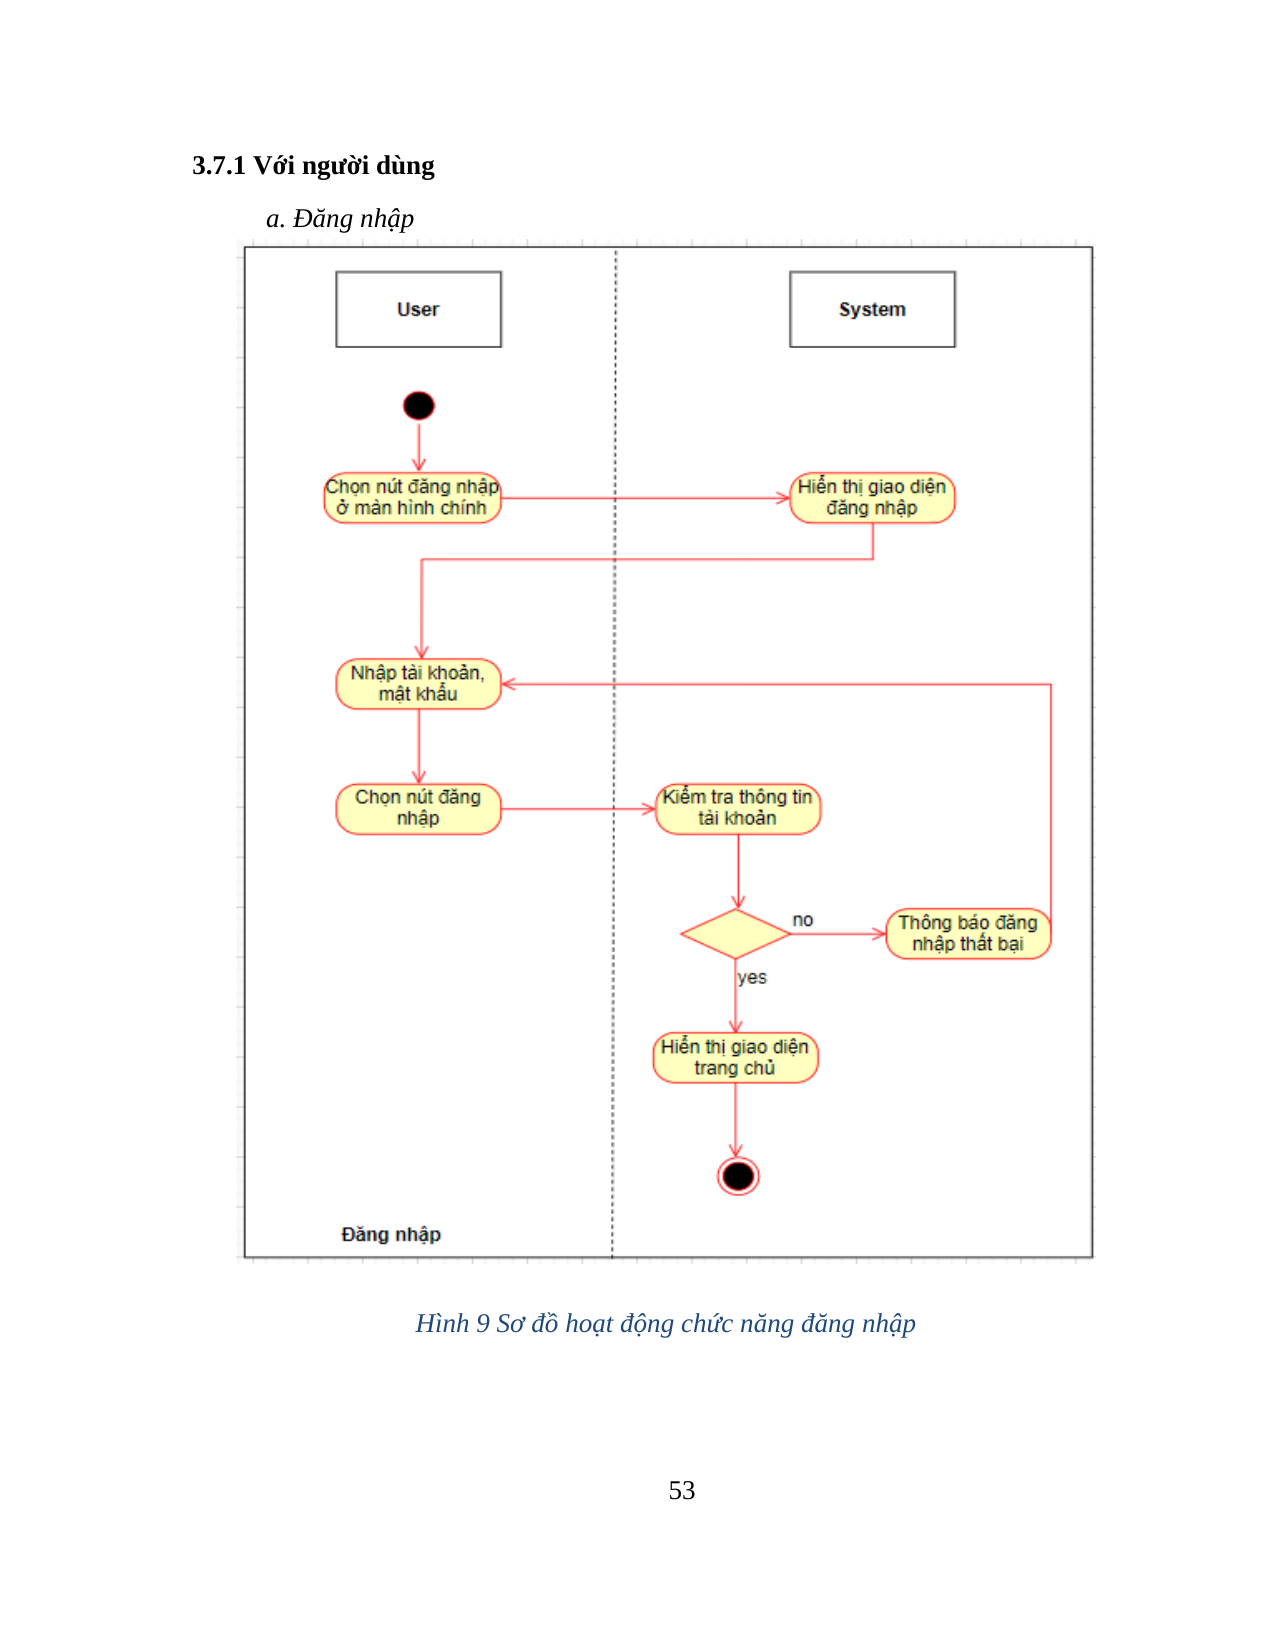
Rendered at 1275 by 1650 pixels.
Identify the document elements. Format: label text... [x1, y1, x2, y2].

text Với người dùng [133, 149, 1186, 180]
picture [236, 239, 1097, 1264]
text Đăng nhập [177, 202, 1186, 233]
